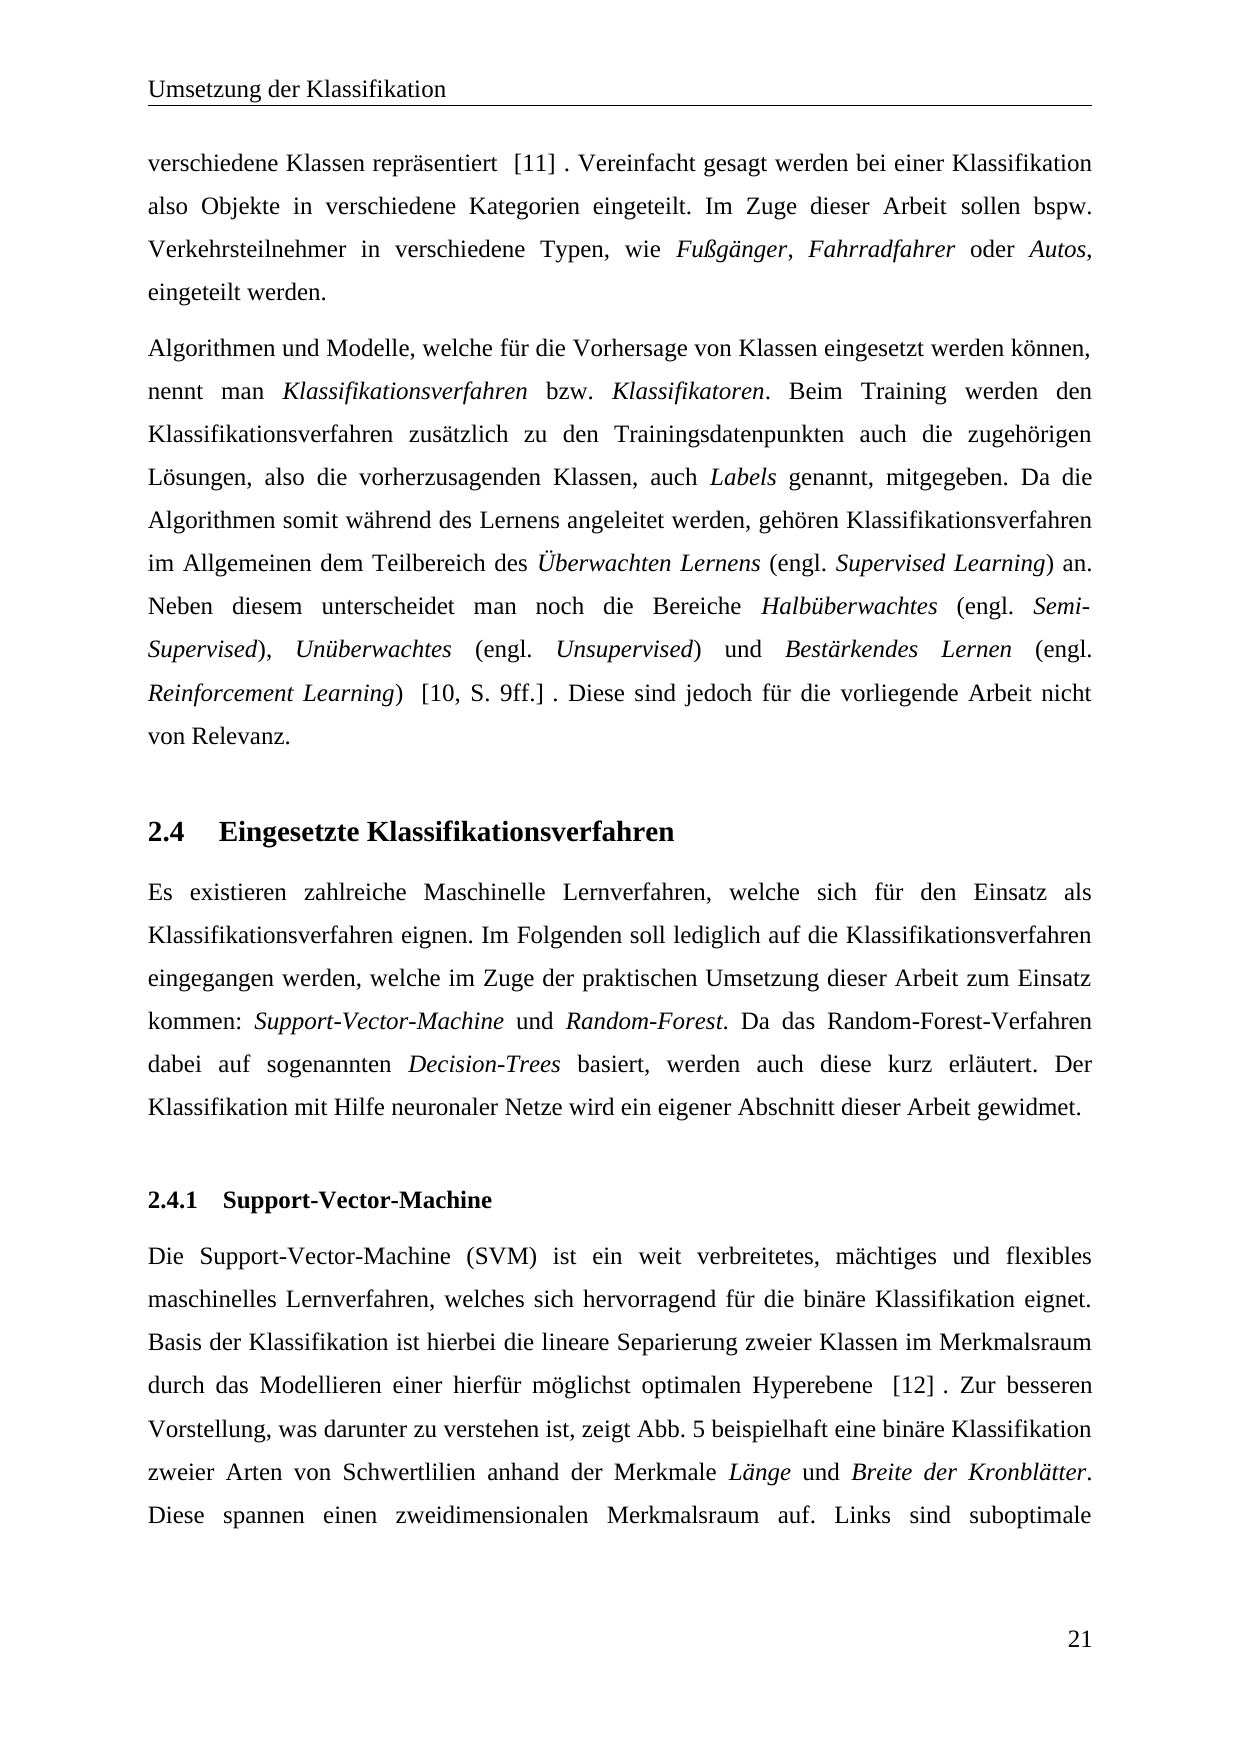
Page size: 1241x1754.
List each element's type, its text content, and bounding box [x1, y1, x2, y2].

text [148, 148, 1092, 306]
text Algorithmen und Modelle, welche für die Vorhersage von Klassen eingesetzt werden können, nennt man Klassifikationsverfahren bzw. Klassifikatoren. Beim Training werden den Klassifikationsverfahren zusätzlich zu den Trainingsdatenpunkten auch die zugehörigen Lösungen, also die vorherzusagenden Klassen, auch Labels genannt, mitgegeben. Da die Algorithmen somit während des Lernens angeleitet werden, gehören Klassifikationsverfahren im Allgemeinen dem Teilbereich des Überwachten Lernens (engl. Supervised Learning) an. Neben diesem unterscheidet man noch die Bereiche Halbüberwachtes (engl. Semi-Supervised), Unüberwachtes (engl. Unsupervised) und Bestärkendes Lernen (engl. Reinforcement Learning) . Diese sind jedoch für die vorliegende Arbeit nicht von Relevanz. [148, 333, 1092, 749]
subtitle Support-Vector-Machine [148, 1186, 1092, 1214]
text Es existieren zahlreiche Maschinelle Lernverfahren, welche sich für den Einsatz als Klassifikationsverfahren eignen. Im Folgenden soll lediglich auf die Klassifikationsverfahren eingegangen werden, welche im Zuge der praktischen Umsetzung dieser Arbeit zum Einsatz kommen: Support-Vector-Machine und Random-Forest. Da das Random-Forest-Verfahren dabei auf sogenannten Decision-Trees basiert, werden auch diese kurz erläutert. Der Klassifikation mit Hilfe neuronaler Netze wird ein eigener Abschnitt dieser Arbeit gewidmet. [148, 877, 1092, 1121]
subtitle Eingesetzte Klassifikationsverfahren [148, 814, 1092, 847]
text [148, 1241, 1092, 1529]
